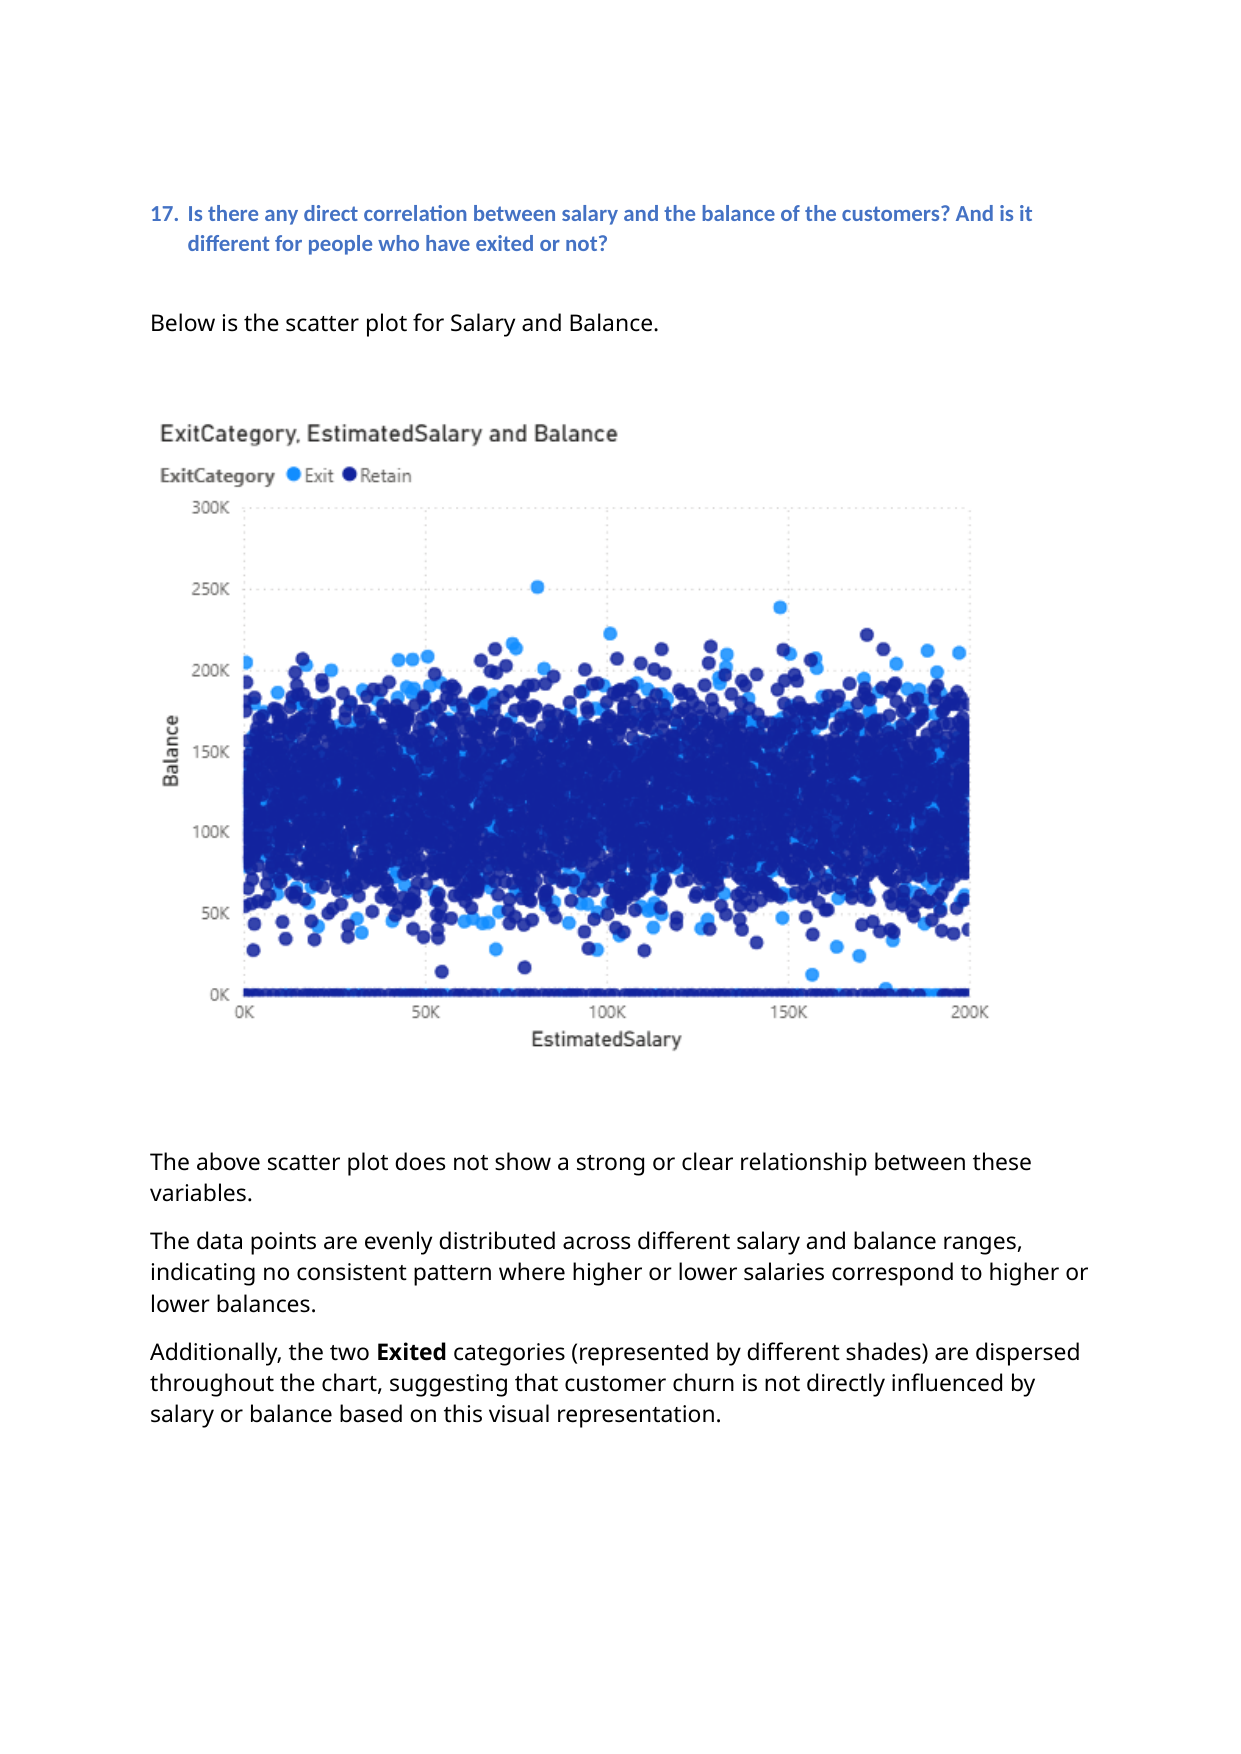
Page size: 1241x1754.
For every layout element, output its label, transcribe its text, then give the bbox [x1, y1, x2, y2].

text The data points are evenly distributed across different salary and balance ranges, indicating no consistent pattern where higher or lower salaries correspond to higher or lower balances. [150, 1225, 1090, 1319]
text The above scatter plot does not show a strong or clear relationship between these variables. [150, 1146, 1090, 1208]
list Is there any direct correlation between salary and the balance of the customers? And is it different for people who have exited or not? [150, 199, 1090, 257]
picture [150, 402, 1040, 1081]
text Below is the scatter plot for Salary and Balance. [150, 307, 1090, 338]
text Additionally, the two Exited categories (represented by different shades) are dispersed throughout the chart, suggesting that customer churn is not directly influenced by salary or balance based on this visual representation. [150, 1336, 1090, 1429]
